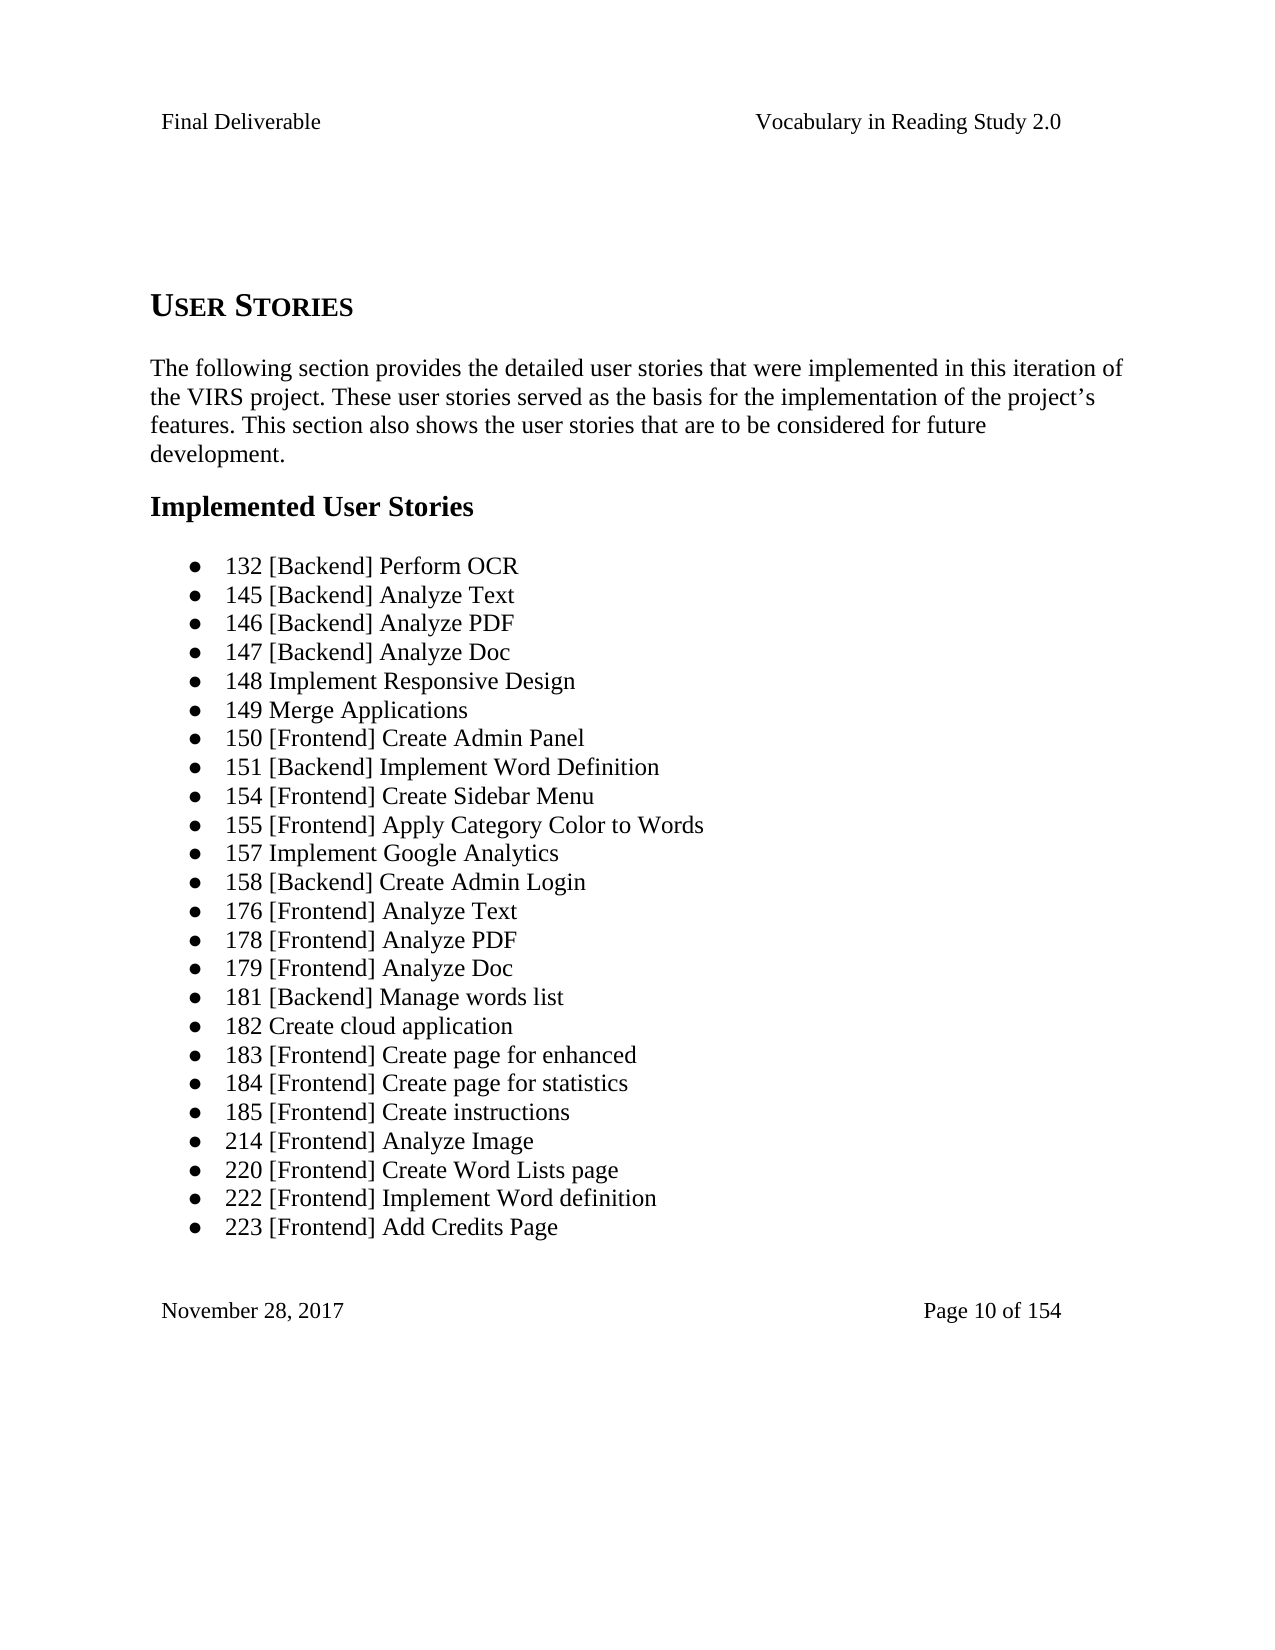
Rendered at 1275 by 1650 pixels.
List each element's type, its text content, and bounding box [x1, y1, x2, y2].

list 154 [Frontend] Create Sidebar Menu [187, 781, 1125, 810]
list 148 Implement Responsive Design [187, 666, 1125, 695]
list 149 Merge Applications [187, 695, 1125, 723]
list 182 Create cloud application [187, 1011, 1125, 1040]
subtitle User Stories [150, 286, 1125, 324]
list 181 [Backend] Manage words list [187, 982, 1125, 1011]
list 222 [Frontend] Implement Word definition [187, 1183, 1125, 1212]
list 151 [Backend] Implement Word Definition [187, 752, 1125, 781]
list 157 Implement Google Analytics [187, 838, 1125, 867]
list 214 [Frontend] Analyze Image [187, 1126, 1125, 1155]
subtitle Implemented User Stories [150, 489, 1125, 522]
list 223 [Frontend] Add Credits Page [187, 1212, 1125, 1241]
list 184 [Frontend] Create page for statistics [187, 1068, 1125, 1097]
list 155 [Frontend] Apply Category Color to Words [187, 810, 1125, 838]
list 178 [Frontend] Analyze PDF [187, 925, 1125, 953]
list 145 [Backend] Analyze Text [187, 580, 1125, 608]
list 183 [Frontend] Create page for enhanced [187, 1040, 1125, 1068]
list 132 [Backend] Perform OCR [187, 551, 1125, 580]
list 220 [Frontend] Create Word Lists page [187, 1155, 1125, 1183]
list 185 [Frontend] Create instructions [187, 1097, 1125, 1126]
list 146 [Backend] Analyze PDF [187, 608, 1125, 637]
list 179 [Frontend] Analyze Doc [187, 953, 1125, 982]
list 158 [Backend] Create Admin Login [187, 867, 1125, 896]
list 176 [Frontend] Analyze Text [187, 896, 1125, 925]
list 147 [Backend] Analyze Doc [187, 637, 1125, 666]
list 150 [Frontend] Create Admin Panel [187, 723, 1125, 752]
text The following section provides the detailed user stories that were implemented in this iteration of the VIRS project. These user stories served as the basis for the implementation of the project’s features. This section also shows the user stories that are to be considered for future development. [150, 353, 1125, 468]
